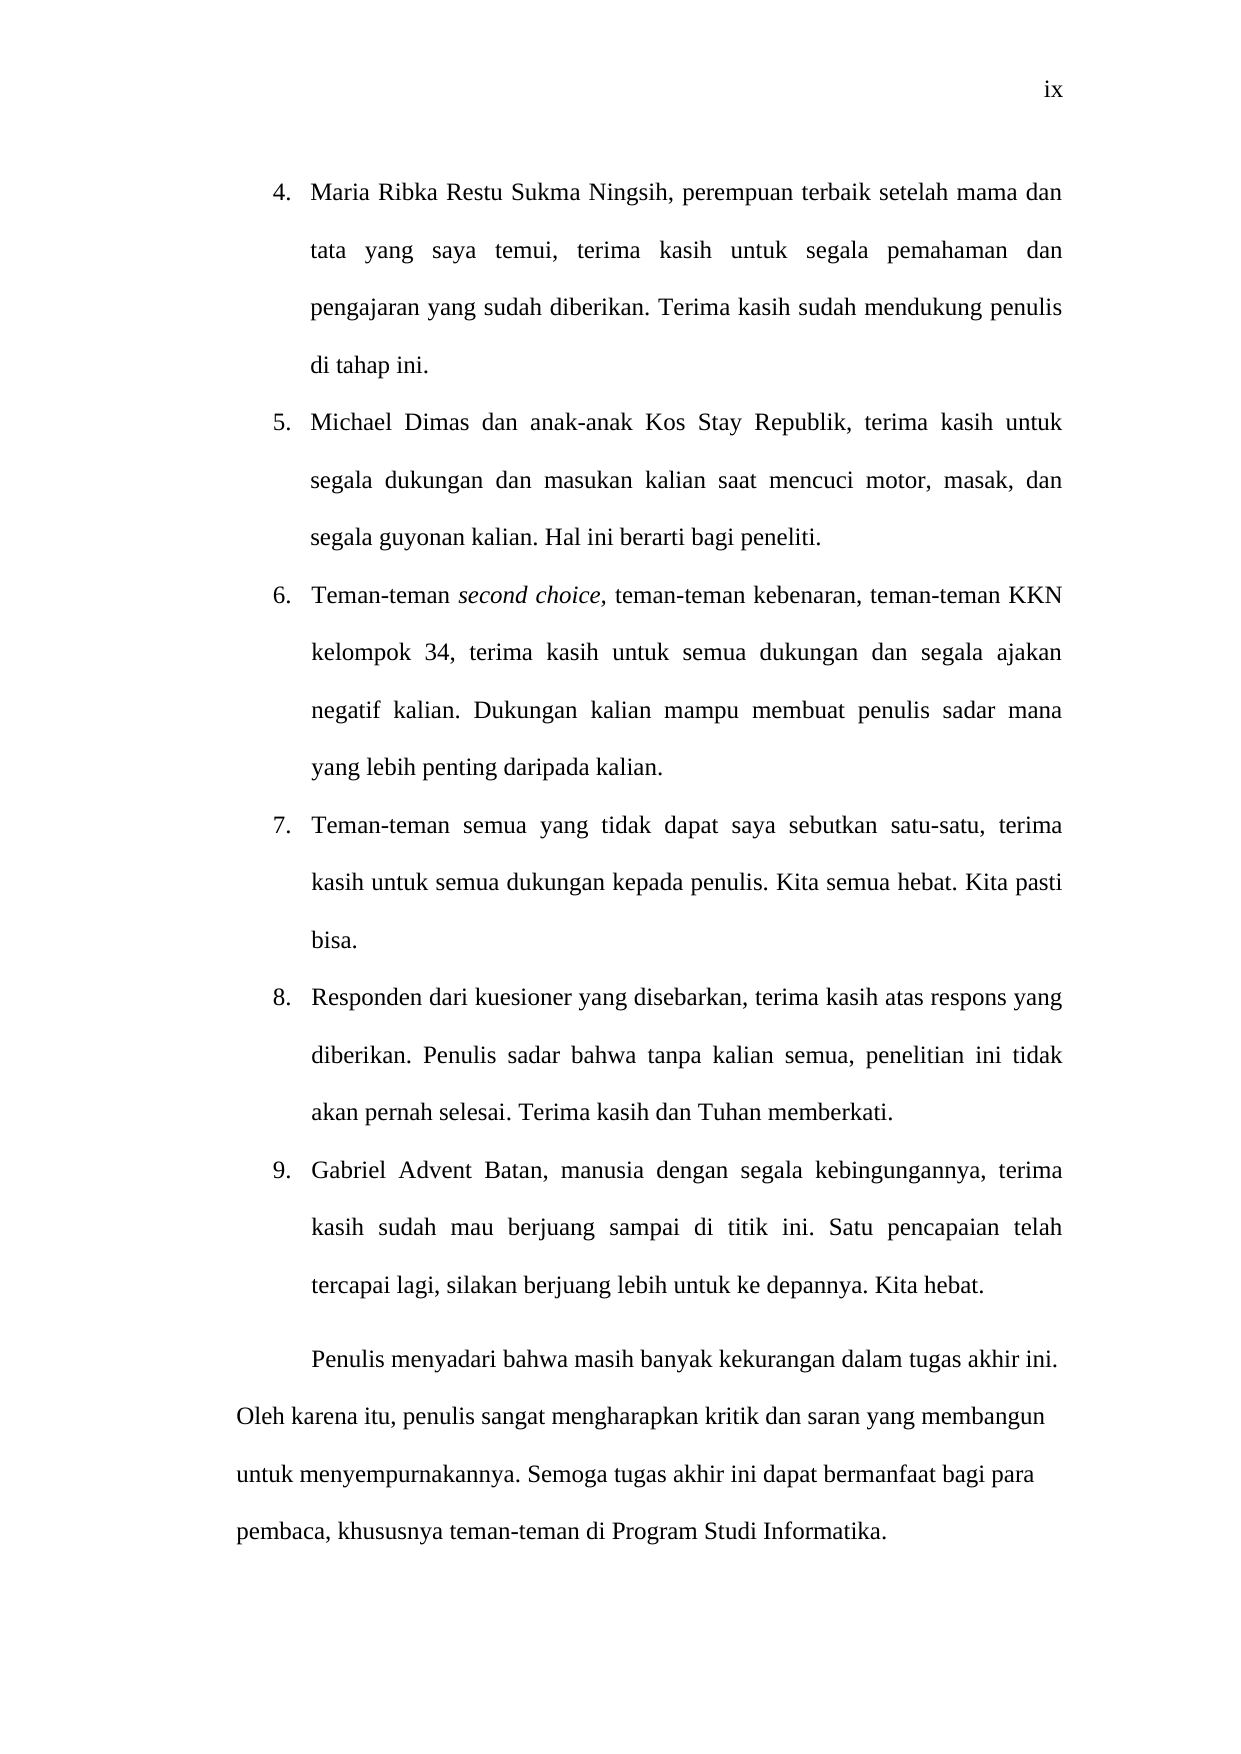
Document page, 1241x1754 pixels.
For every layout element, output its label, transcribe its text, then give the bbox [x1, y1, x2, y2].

list Michael Dimas dan anak-anak Kos Stay Republik, terima kasih untuk segala dukungan dan masukan kalian saat mencuci motor, masak, dan segala guyonan kalian. Hal ini berarti bagi peneliti. [273, 407, 1063, 551]
list Gabriel Advent Batan, manusia dengan segala kebingungannya, terima kasih sudah mau berjuang sampai di titik ini. Satu pencapaian telah tercapai lagi, silakan berjuang lebih untuk ke depannya. Kita hebat. [273, 1155, 1063, 1298]
text Penulis menyadari bahwa masih banyak kekurangan dalam tugas akhir ini. Oleh karena itu, penulis sangat mengharapkan kritik dan saran yang membangun untuk menyempurnakannya. Semoga tugas akhir ini dapat bermanfaat bagi para pembaca, khususnya teman-teman di Program Studi Informatika. [236, 1344, 1063, 1545]
list Teman-teman second choice, teman-teman kebenaran, teman-teman KKN kelompok 34, terima kasih untuk semua dukungan dan segala ajakan negatif kalian. Dukungan kalian mampu membuat penulis sadar mana yang lebih penting daripada kalian. [273, 580, 1063, 781]
list Responden dari kuesioner yang disebarkan, terima kasih atas respons yang diberikan. Penulis sadar bahwa tanpa kalian semua, penelitian ini tidak akan pernah selesai. Terima kasih dan Tuhan memberkati. [273, 982, 1063, 1126]
list Maria Ribka Restu Sukma Ningsih, perempuan terbaik setelah mama dan tata yang saya temui, terima kasih untuk segala pemahaman dan pengajaran yang sudah diberikan. Terima kasih sudah mendukung penulis di tahap ini. [273, 177, 1063, 378]
list Teman-teman semua yang tidak dapat saya sebutkan satu-satu, terima kasih untuk semua dukungan kepada penulis. Kita semua hebat. Kita pasti bisa. [273, 810, 1063, 953]
